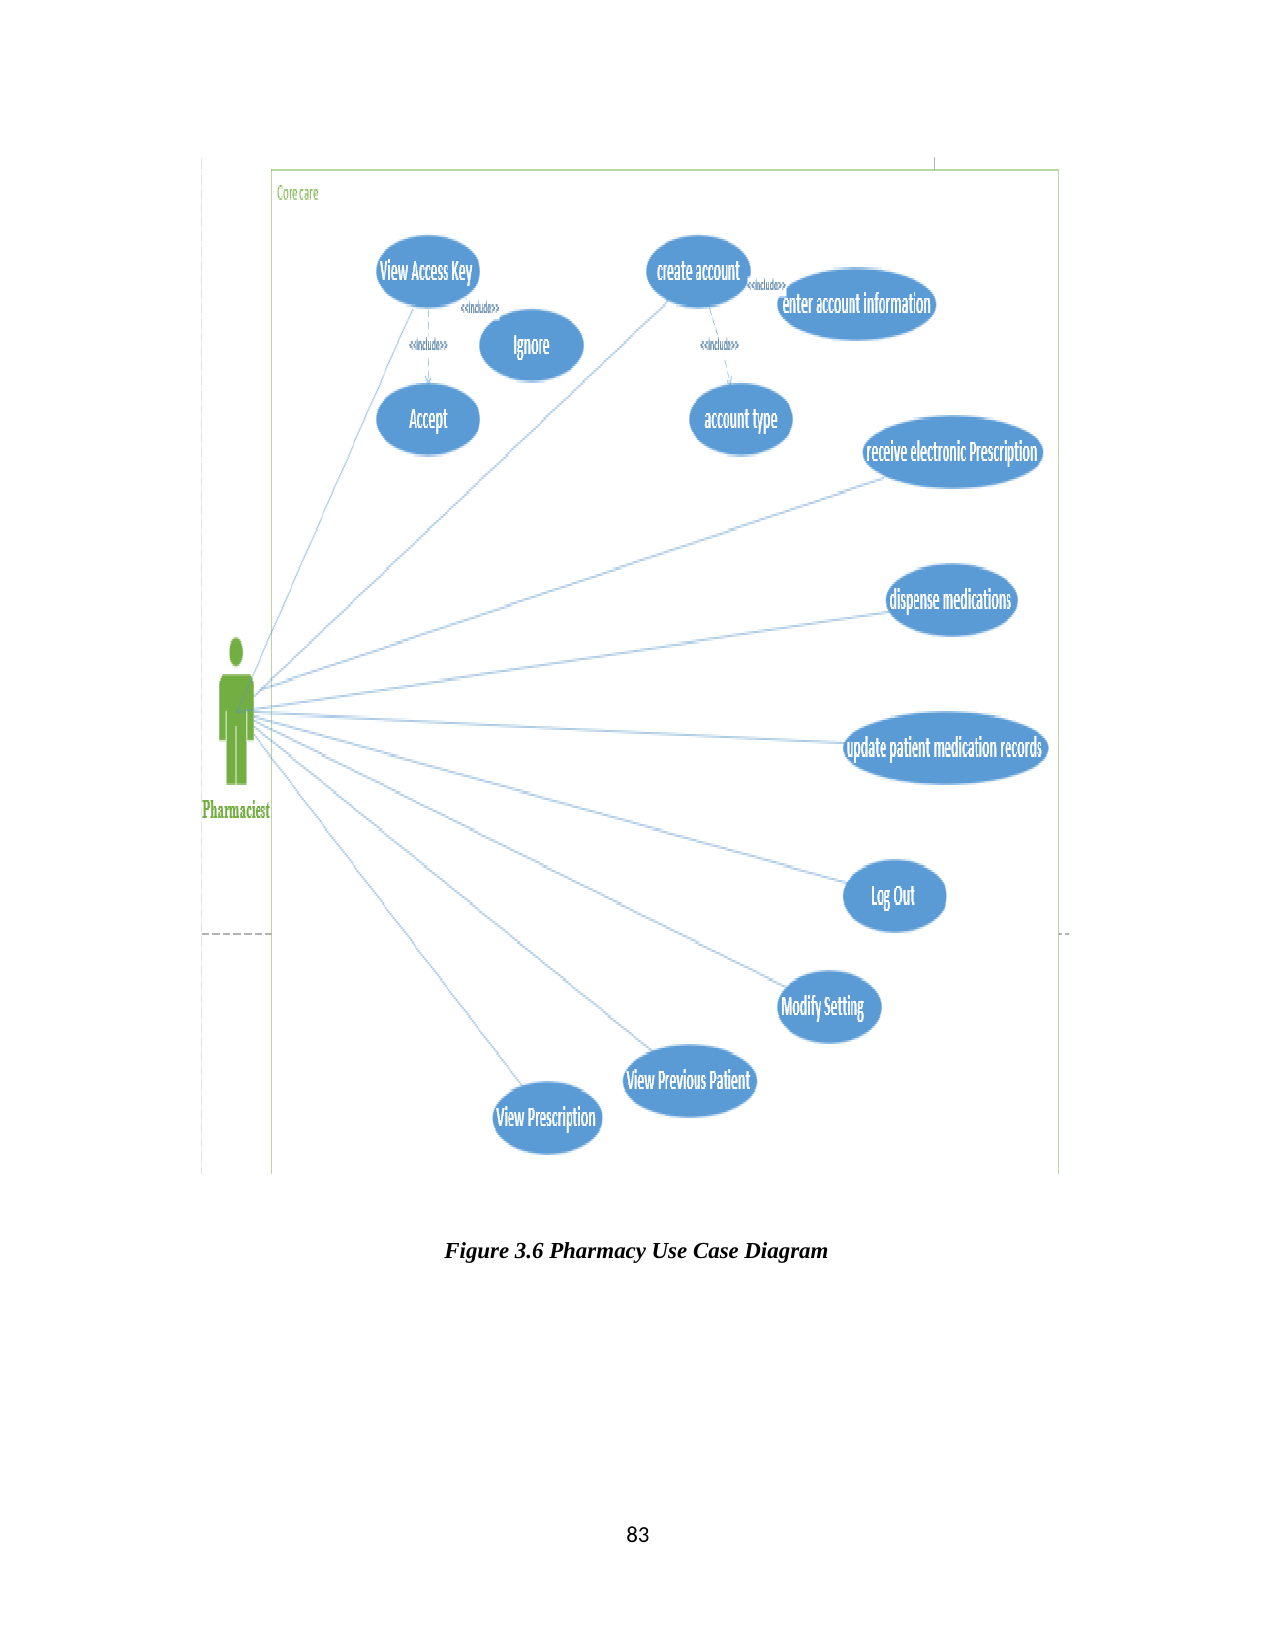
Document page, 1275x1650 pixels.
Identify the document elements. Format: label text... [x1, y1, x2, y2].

subtitle Figure 3.6 Pharmacy Use Case Diagram [187, 1238, 1087, 1264]
picture [198, 157, 1070, 1174]
